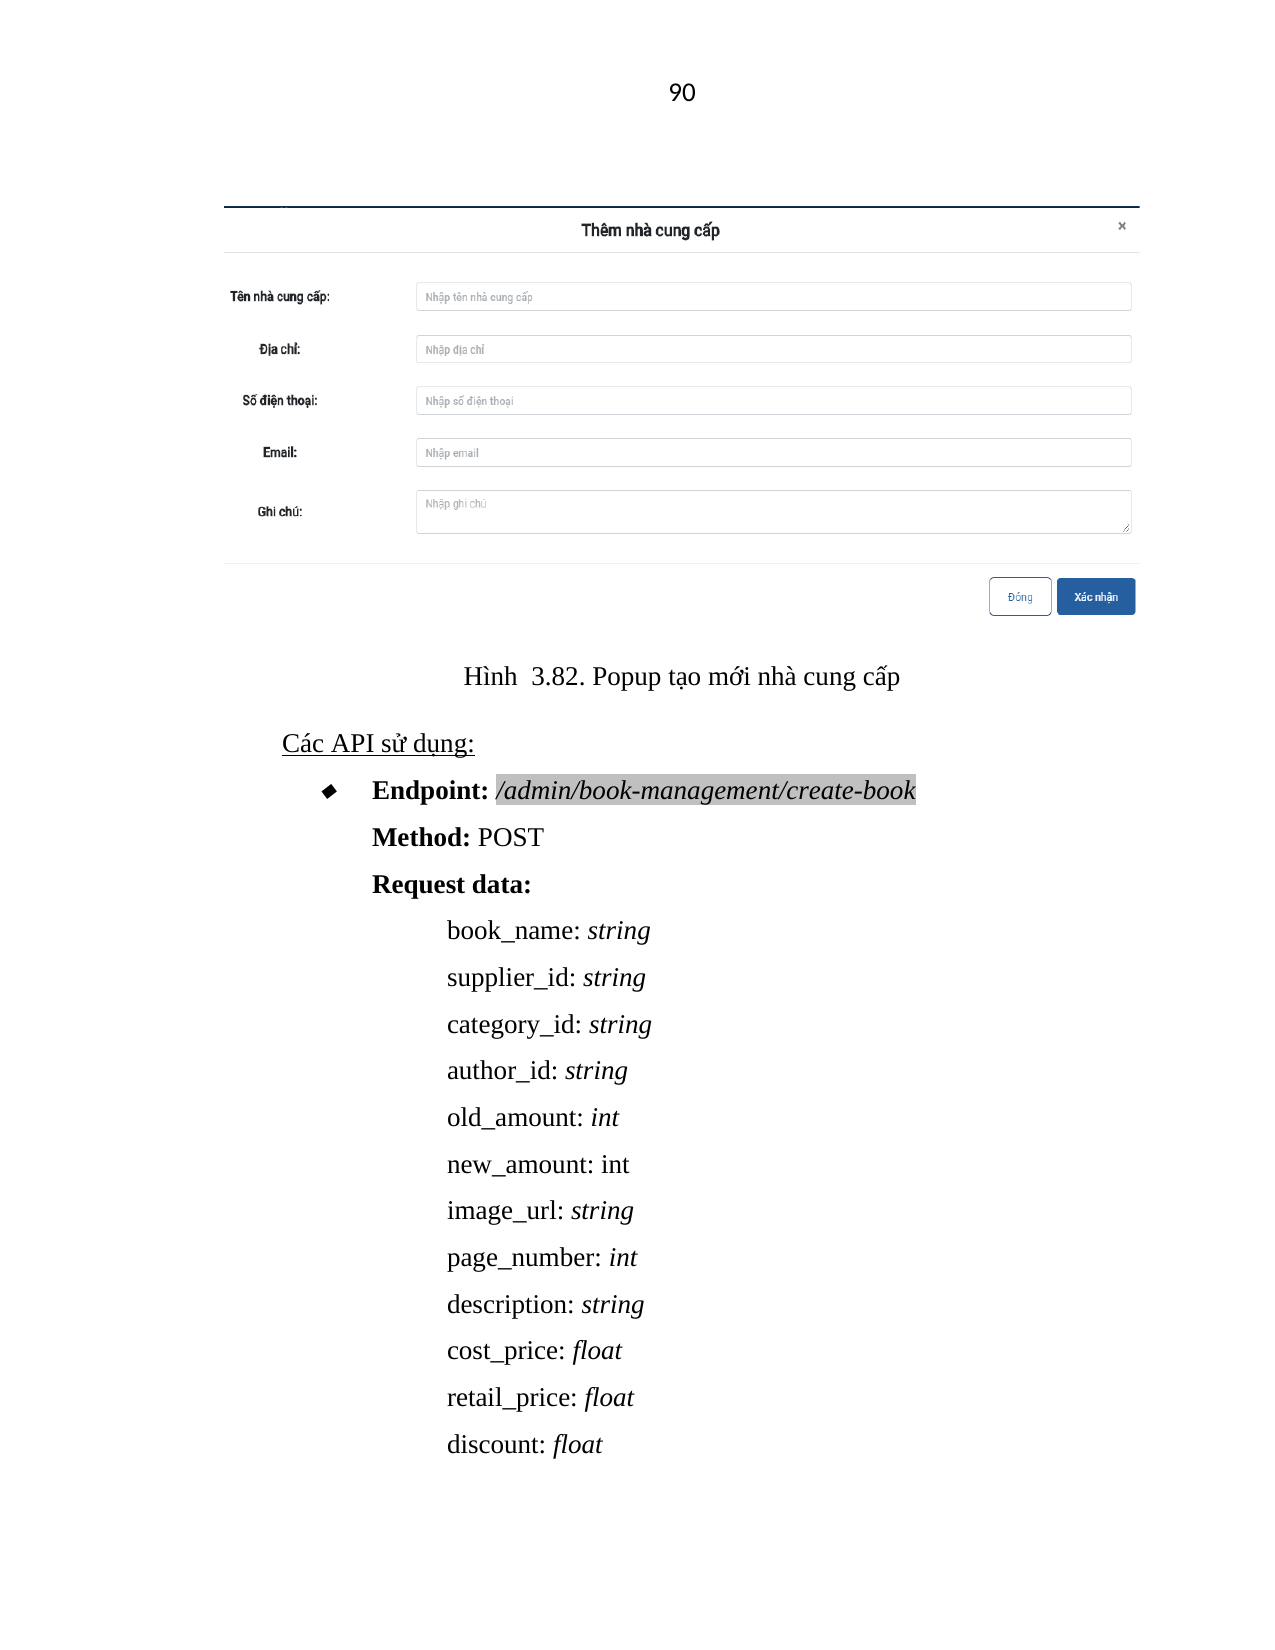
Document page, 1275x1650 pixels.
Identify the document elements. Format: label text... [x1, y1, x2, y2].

text discount: float [447, 1428, 1157, 1459]
text new_amount: int [447, 1148, 1157, 1179]
text Request data: [372, 868, 1157, 899]
text Các API sử dụng: [282, 728, 1157, 759]
text old_amount: int [447, 1101, 1157, 1132]
text category_id: string [447, 1008, 1157, 1039]
text Method: POST [372, 821, 1157, 852]
text book_name: string [447, 914, 1157, 946]
text retail_price: float [447, 1381, 1157, 1412]
text page_number: int [447, 1241, 1157, 1272]
text cost_price: float [447, 1334, 1157, 1366]
text image_url: string [447, 1194, 1157, 1226]
text author_id: string [447, 1054, 1157, 1086]
text supplier_id: string [447, 961, 1157, 992]
list Endpoint: /admin/book-management/create-book [319, 774, 1157, 806]
text description: string [447, 1288, 1157, 1319]
